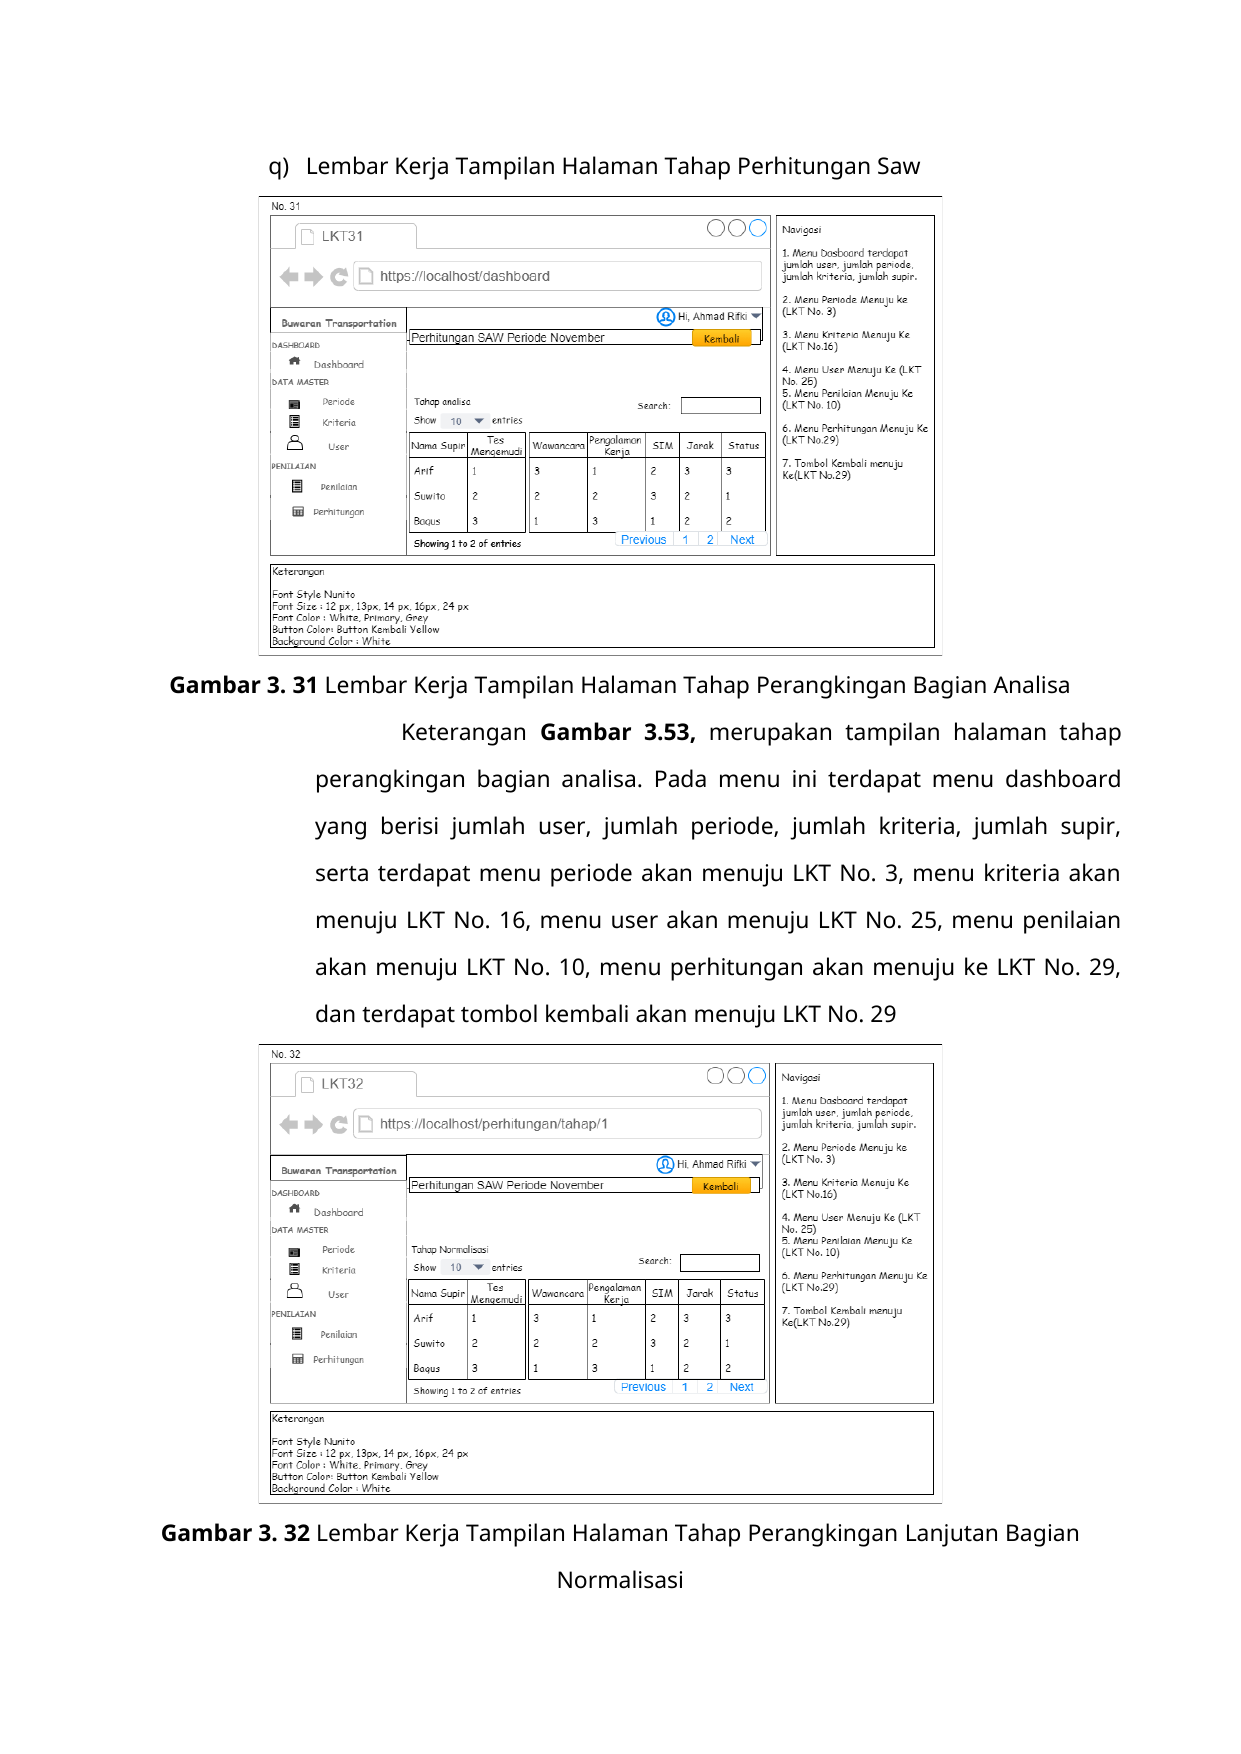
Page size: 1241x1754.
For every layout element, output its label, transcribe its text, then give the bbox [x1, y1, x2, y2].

list Lembar Kerja Tampilan Halaman Tahap Perhitungan Saw [268, 150, 1122, 181]
picture [258, 196, 943, 656]
picture [258, 1044, 943, 1504]
text Keterangan Gambar 3.53, merupakan tampilan halaman tahap perangkingan bagian analisa. Pada menu ini terdapat menu dashboard yang berisi jumlah user, jumlah periode, jumlah kriteria, jumlah supir, serta terdapat menu periode akan menuju LKT No. 3, menu kriteria akan menuju LKT No. 16, menu user akan menuju LKT No. 25, menu penilaian akan menuju LKT No. 10, menu perhitungan akan menuju ke LKT No. 29, dan terdapat tombol kembali akan menuju LKT No. 29 [315, 716, 1122, 1029]
